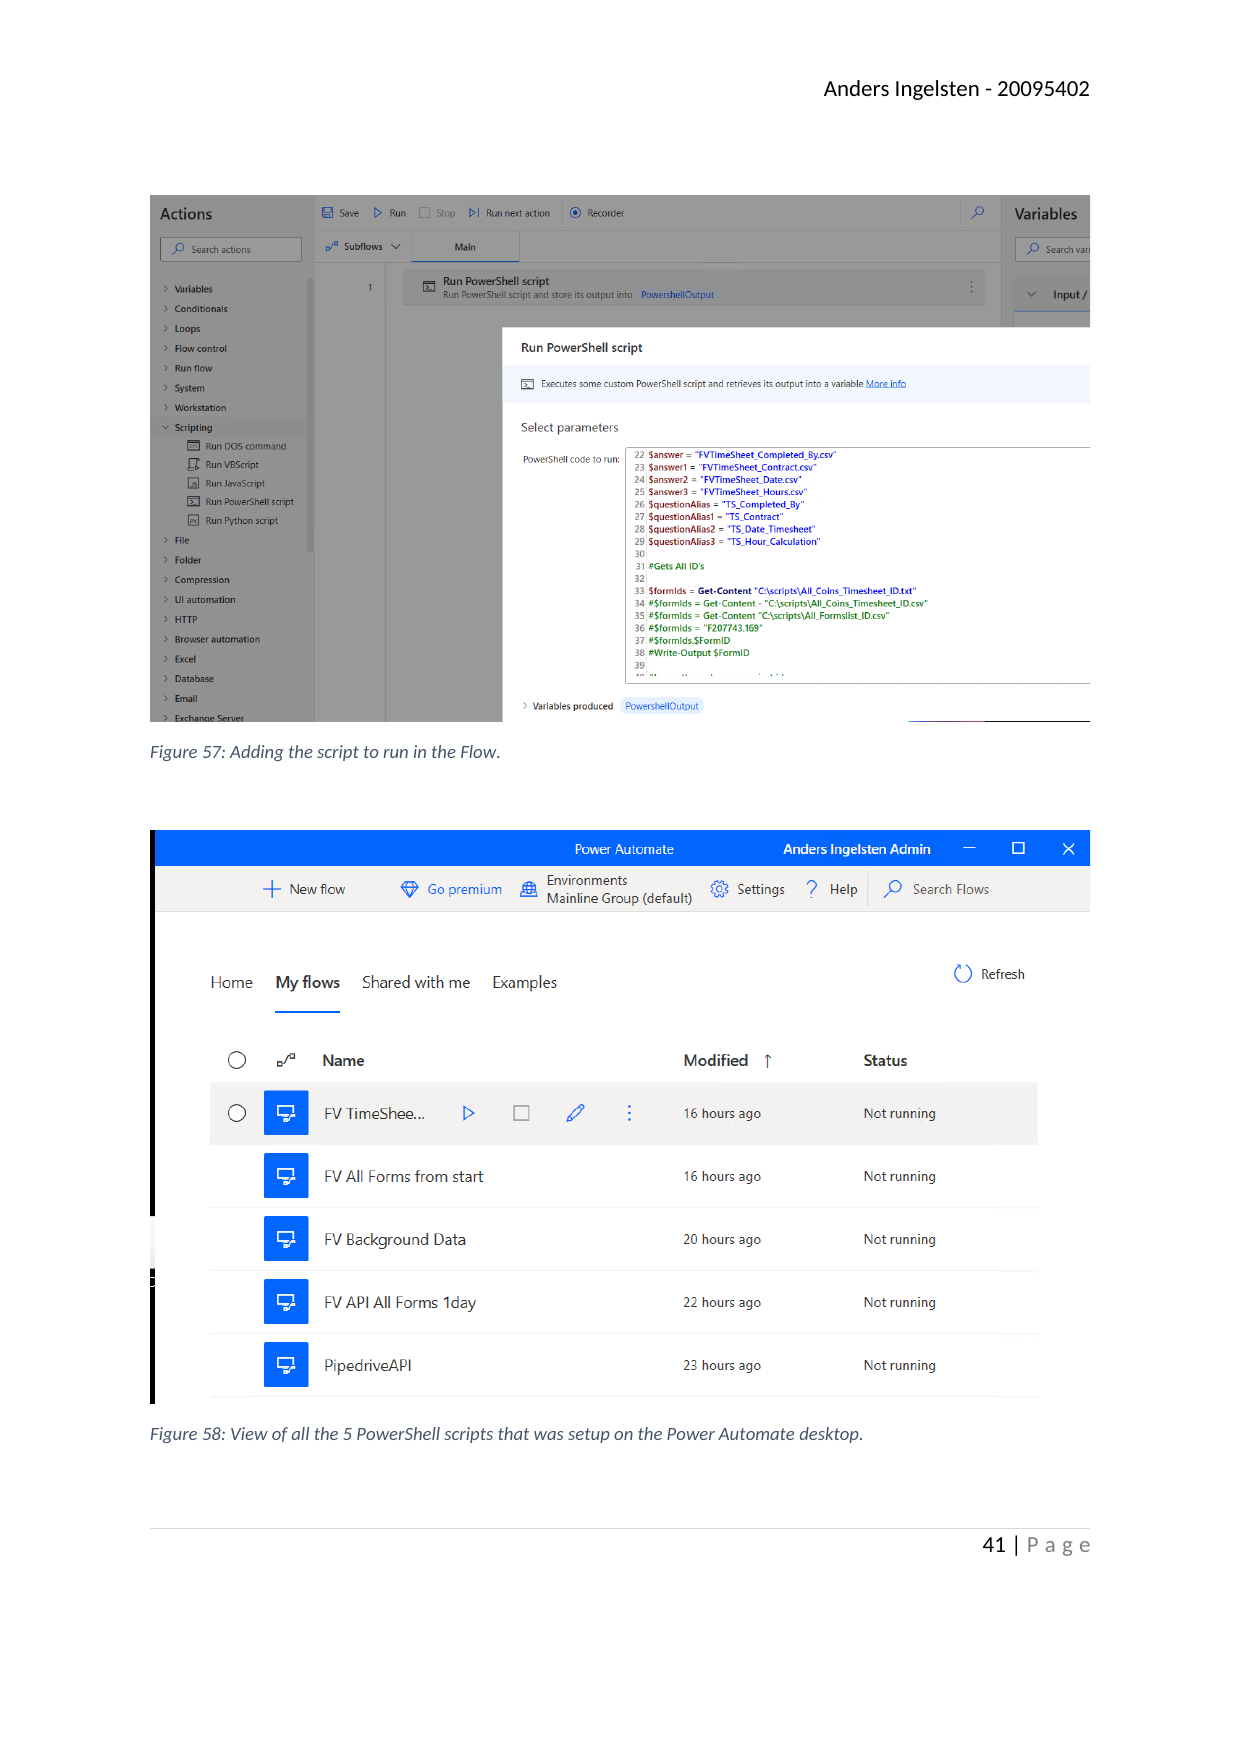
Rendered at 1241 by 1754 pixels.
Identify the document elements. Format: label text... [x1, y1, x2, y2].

picture [150, 830, 1091, 1404]
picture [150, 195, 1091, 722]
